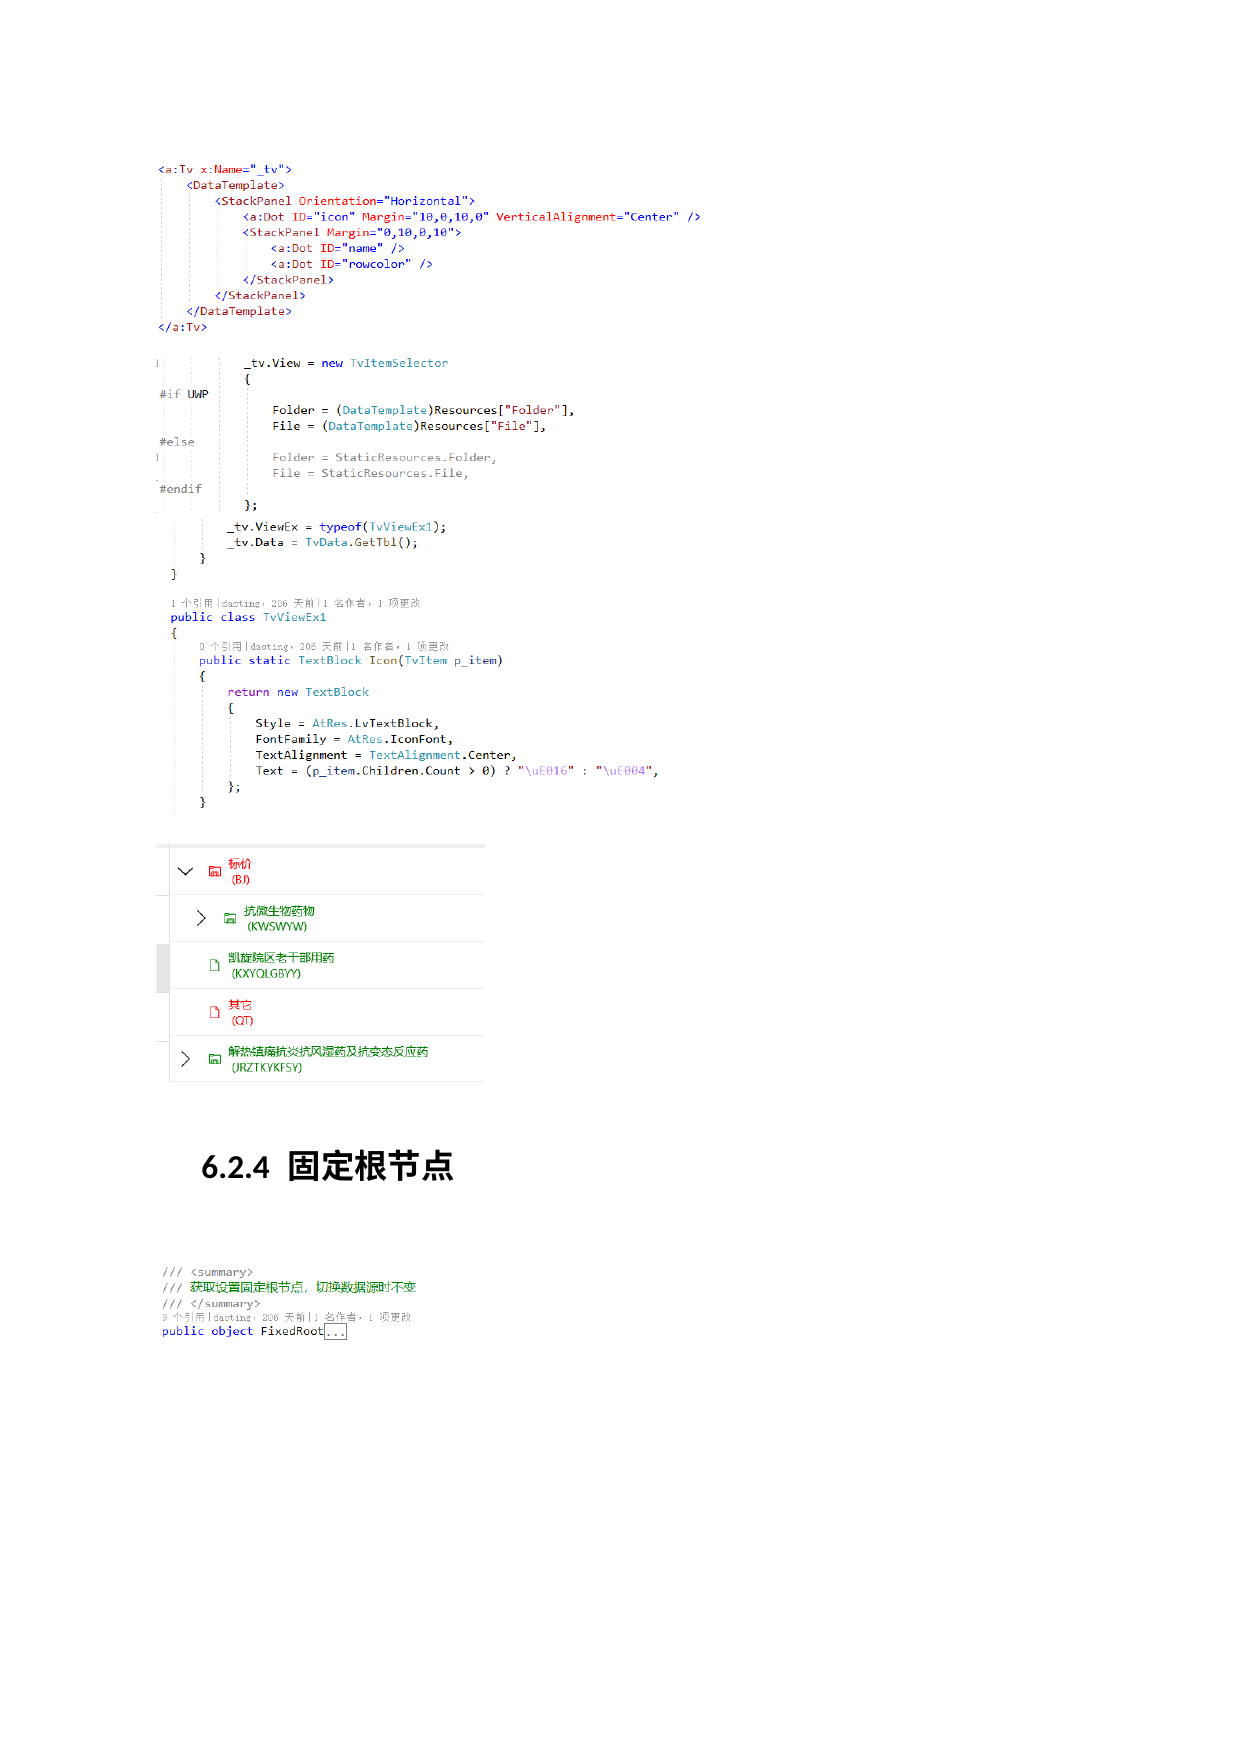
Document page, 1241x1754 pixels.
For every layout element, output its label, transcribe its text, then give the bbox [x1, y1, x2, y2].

picture [156, 162, 703, 336]
picture [156, 519, 670, 815]
picture [156, 1258, 429, 1348]
subtitle 固定根节点 [201, 1132, 1128, 1197]
picture [156, 844, 486, 1082]
picture [156, 357, 584, 513]
